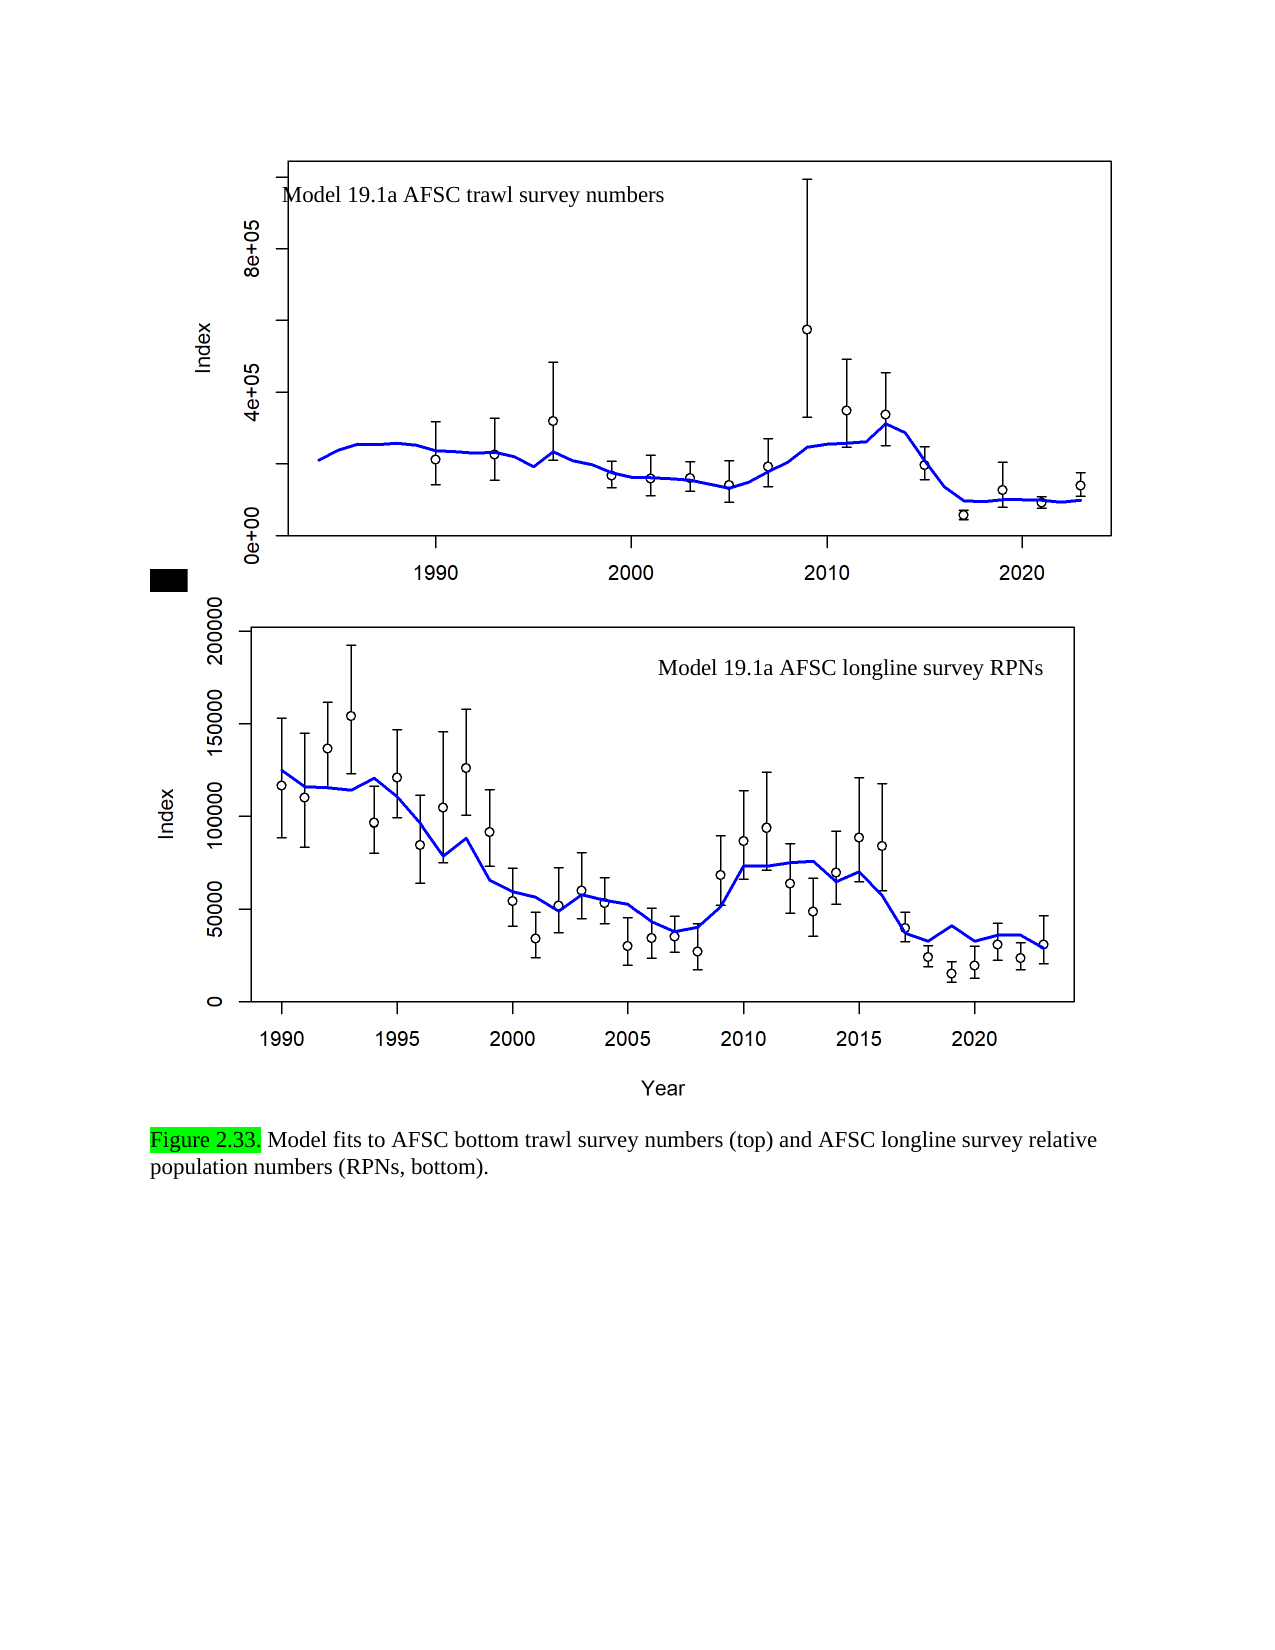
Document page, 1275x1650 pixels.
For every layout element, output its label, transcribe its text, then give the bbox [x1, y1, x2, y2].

picture [150, 150, 1125, 1127]
subtitle Figure 2.33. Model fits to AFSC bottom trawl survey numbers (top) and AFSC longline survey relative population numbers (RPNs, bottom). [150, 1127, 1125, 1179]
